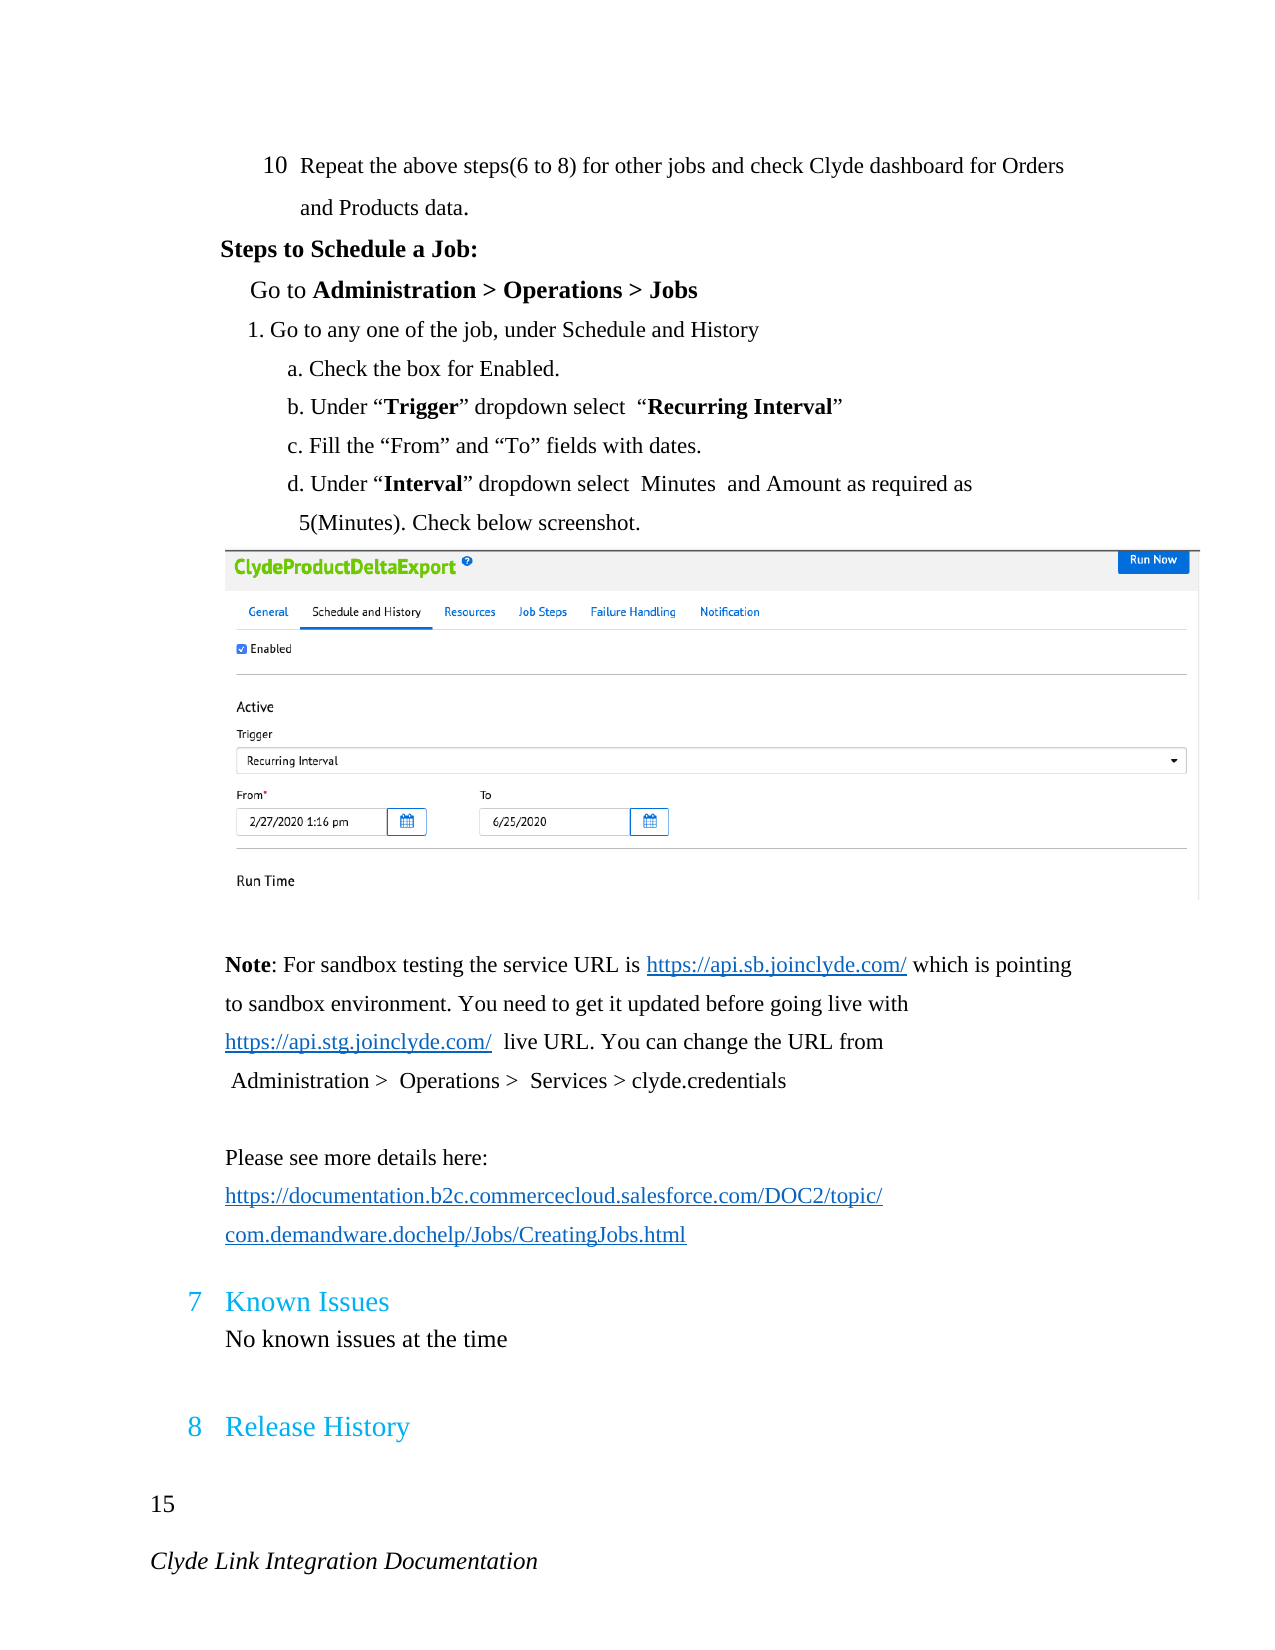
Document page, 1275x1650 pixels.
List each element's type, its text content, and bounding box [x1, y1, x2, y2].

text d. Under “Interval” dropdown select Minutes and Amount as required as [150, 470, 1092, 497]
subtitle Known Issues [187, 1284, 1125, 1318]
text Administration > Operations > Services > clyde.credentials [225, 1067, 1092, 1093]
list No known issues at the time [187, 1318, 1125, 1355]
text Please see more details here: https://documentation.b2c.commercecloud.salesforce.com/DOC2/topic/com.demandware.dochelp/Jobs/CreatingJobs.html [225, 1144, 1092, 1247]
list Repeat the above steps(6 to 8) for other jobs and check Clyde dashboard for Orders and Products data. [262, 150, 1092, 221]
text Note: For sandbox testing the service URL is https://api.sb.joinclyde.com/ which is pointing to sandbox environment. You need to get it updated before going live with https://api.stg.joinclyde.com/ live URL. You can change the URL from [225, 952, 1092, 1055]
text Go to Administration > Operations > Jobs 1. Go to any one of the job, under Schedule and History a. Check the box for Enabled. b. Under “Trigger” dropdown select “Recurring Interval” c. Fill the “From” and “To” fields with dates. [150, 276, 1092, 458]
text 5(Minutes). Check below screenshot. [150, 509, 1092, 535]
text Steps to Schedule a Job: [150, 234, 1092, 262]
subtitle Release History [187, 1409, 1125, 1443]
picture [225, 547, 1200, 900]
